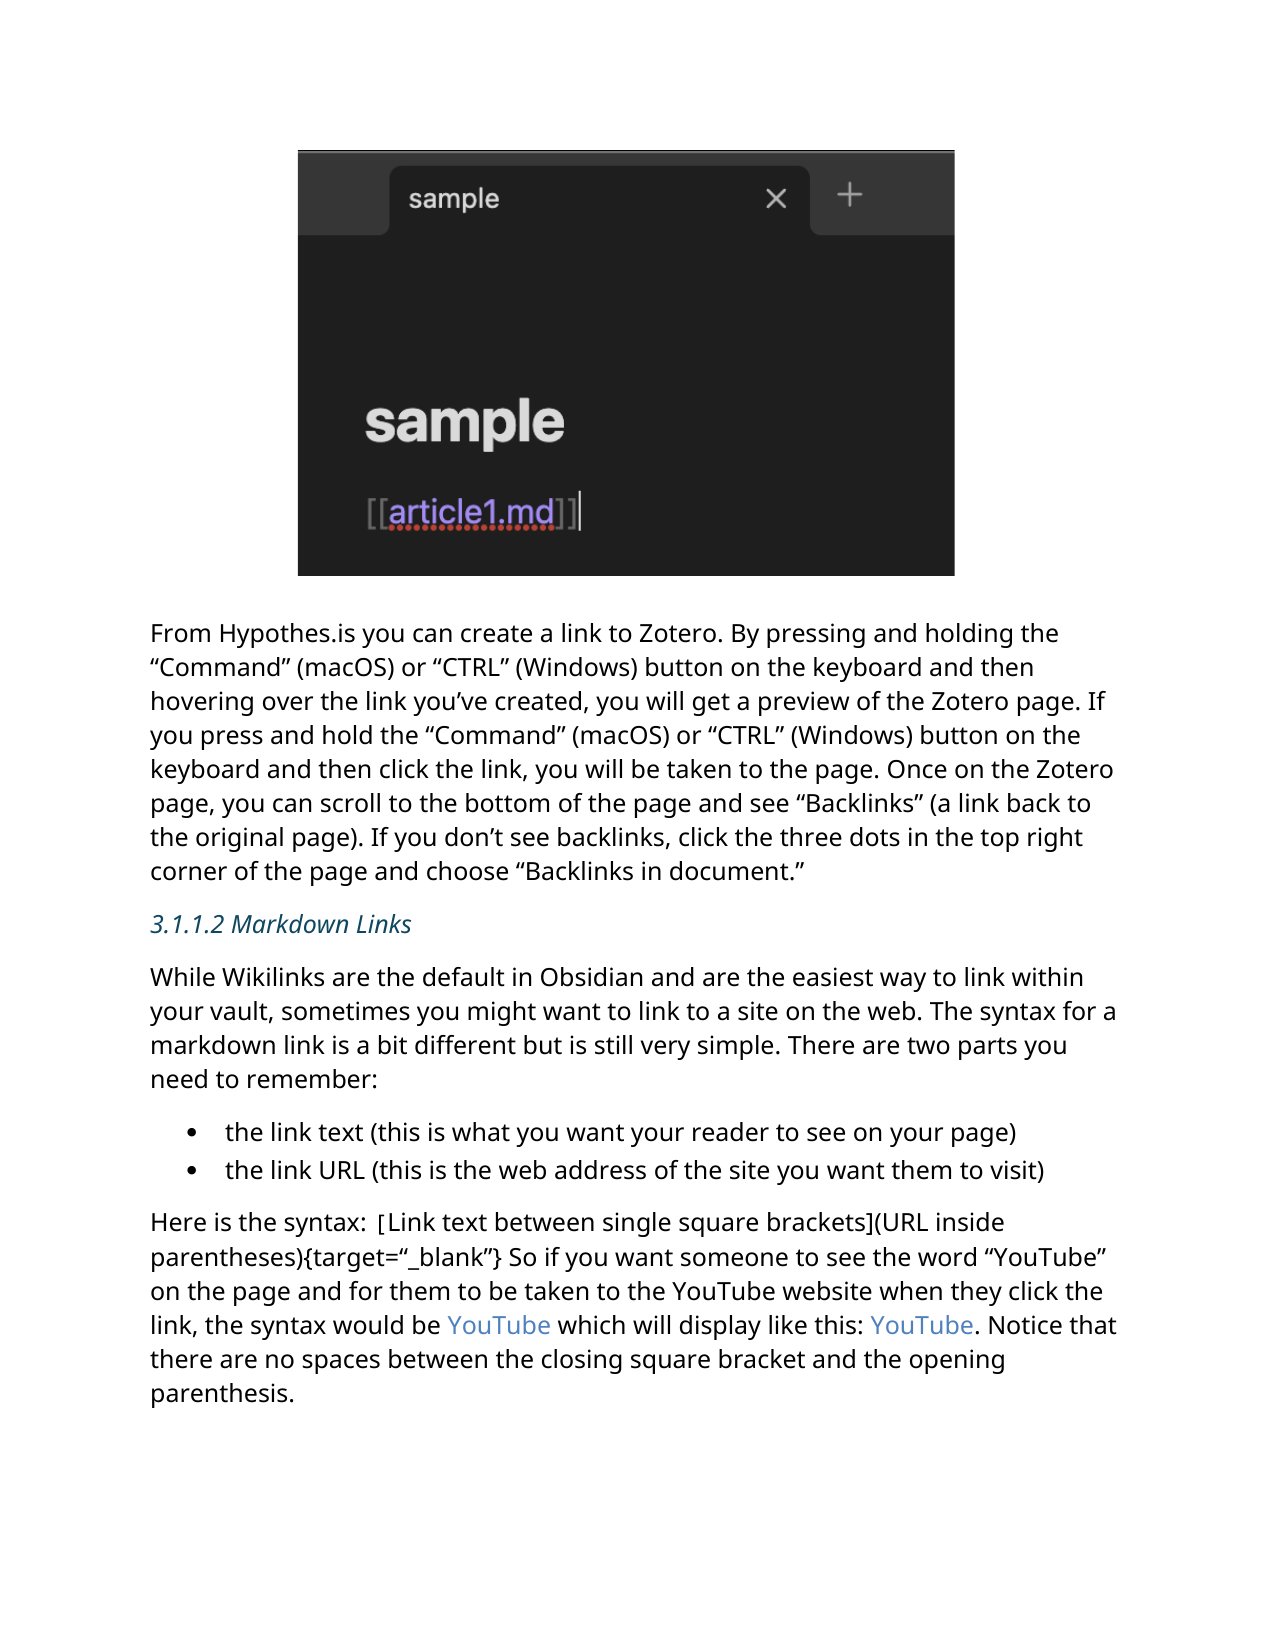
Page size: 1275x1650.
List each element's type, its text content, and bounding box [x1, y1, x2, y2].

picture [297, 150, 955, 576]
text From Hypothes.is you can create a link to Zotero. By pressing and holding the “Command” (macOS) or “CTRL” (Windows) button on the keyboard and then hovering over the link you’ve created, you will get a preview of the Zotero page. If you press and hold the “Command” (macOS) or “CTRL” (Windows) button on the keyboard and then click the link, you will be taken to the page. Once on the Zotero page, you can scroll to the bottom of the page and see “Backlinks” (a link back to the original page). If you don’t see backlinks, click the three dots in the top right corner of the page and choose “Backlinks in document.” [150, 615, 1125, 888]
subtitle 3.1.1.2 Markdown Links [150, 907, 1125, 941]
list the link URL (this is the web address of the site you want them to visit) [187, 1152, 1125, 1186]
text While Wikilinks are the default in Obsidian and are the easiest way to link within your vault, sometimes you might want to link to a site on the web. The syntax for a markdown link is a bit different but is still very simple. There are two parts you need to remember: [150, 959, 1125, 1096]
list the link text (this is what you want your reader to see on your page) [187, 1114, 1125, 1148]
text Here is the syntax: [Link text between single square brackets](URL inside parentheses){target=“_blank”} So if you want someone to see the word “YouTube” on the page and for them to be taken to the YouTube website when they click the link, the syntax would be YouTube which will display like this: YouTube. Notice that there are no spaces between the closing square bracket and the opening parenthesis. [150, 1205, 1125, 1409]
table_header Figure 3.2 [139, 150, 1114, 597]
